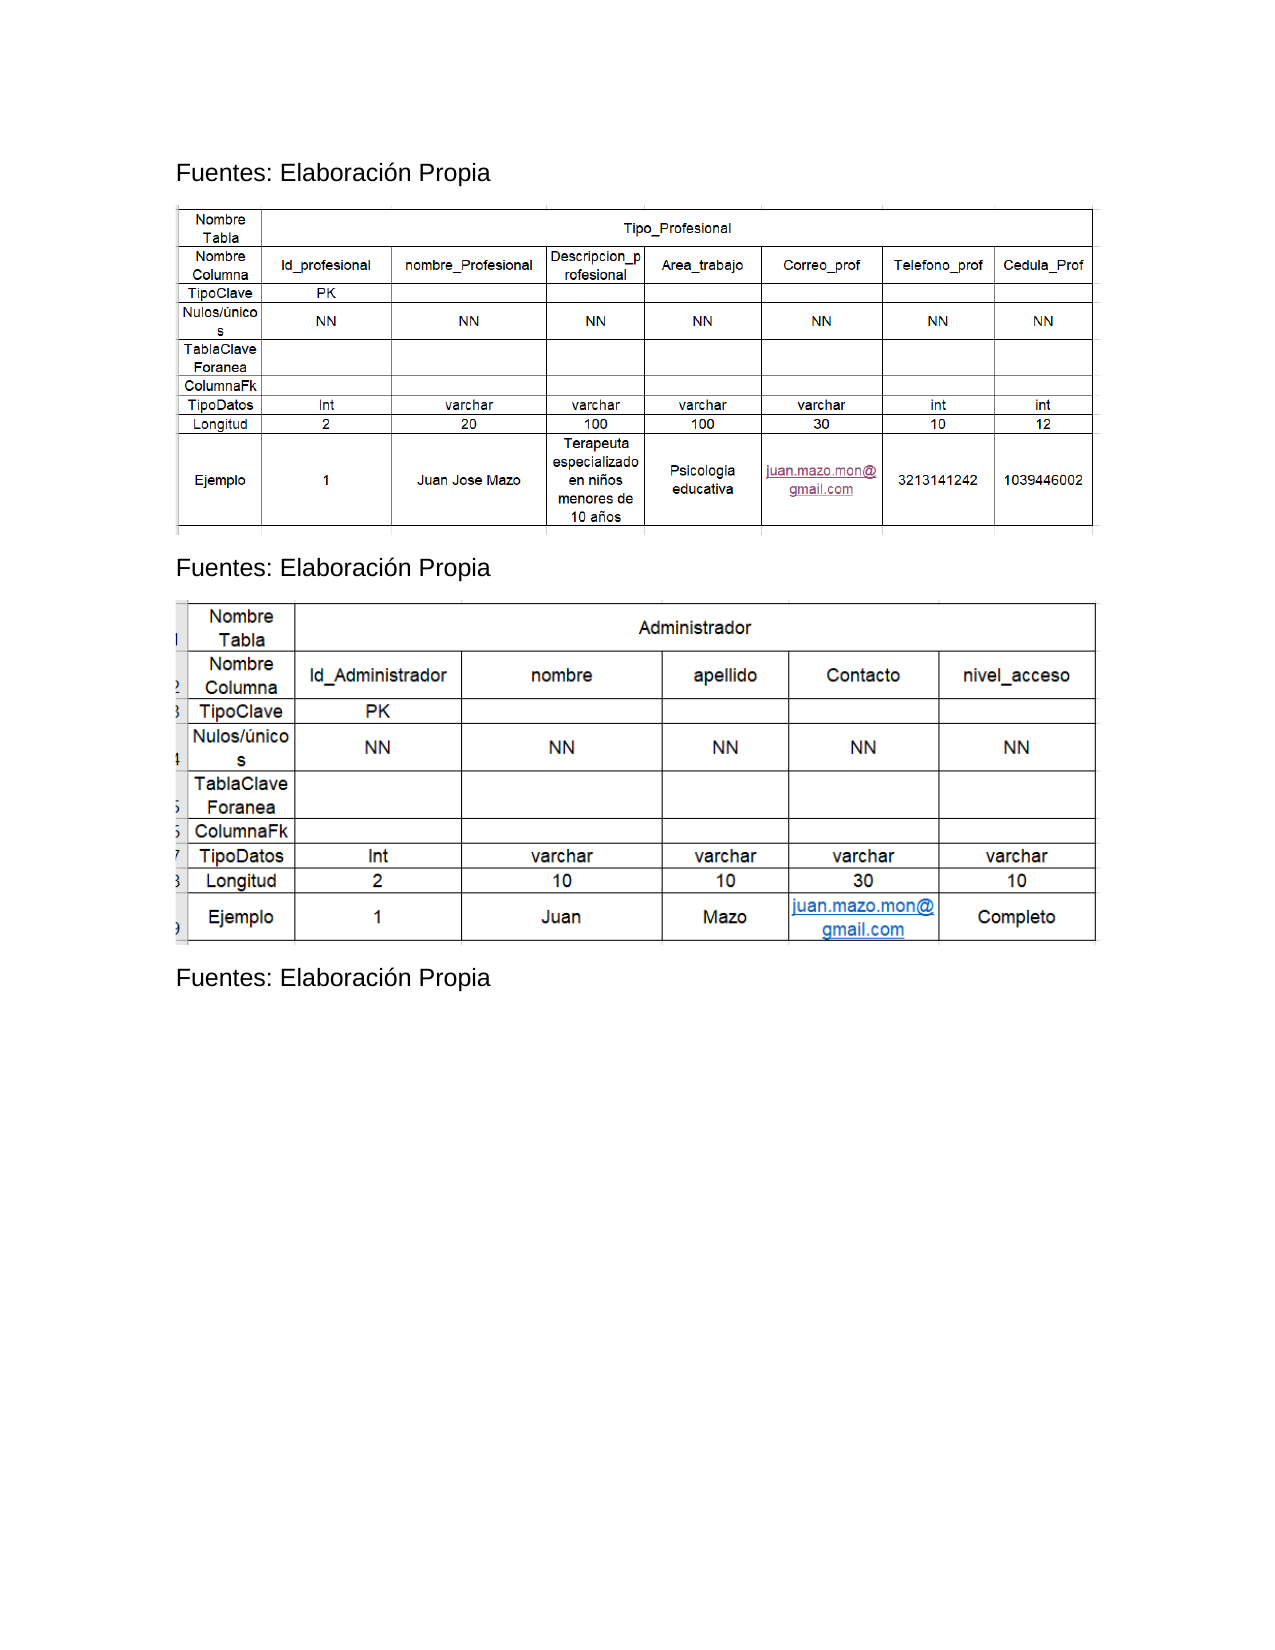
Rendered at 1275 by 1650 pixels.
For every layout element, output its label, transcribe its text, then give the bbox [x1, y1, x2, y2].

text Fuentes: Elaboración Propia [176, 158, 1101, 186]
text Fuentes: Elaboración Propia [176, 963, 1101, 992]
picture [175, 600, 1101, 945]
picture [175, 205, 1101, 535]
text Fuentes: Elaboración Propia [176, 553, 1101, 582]
